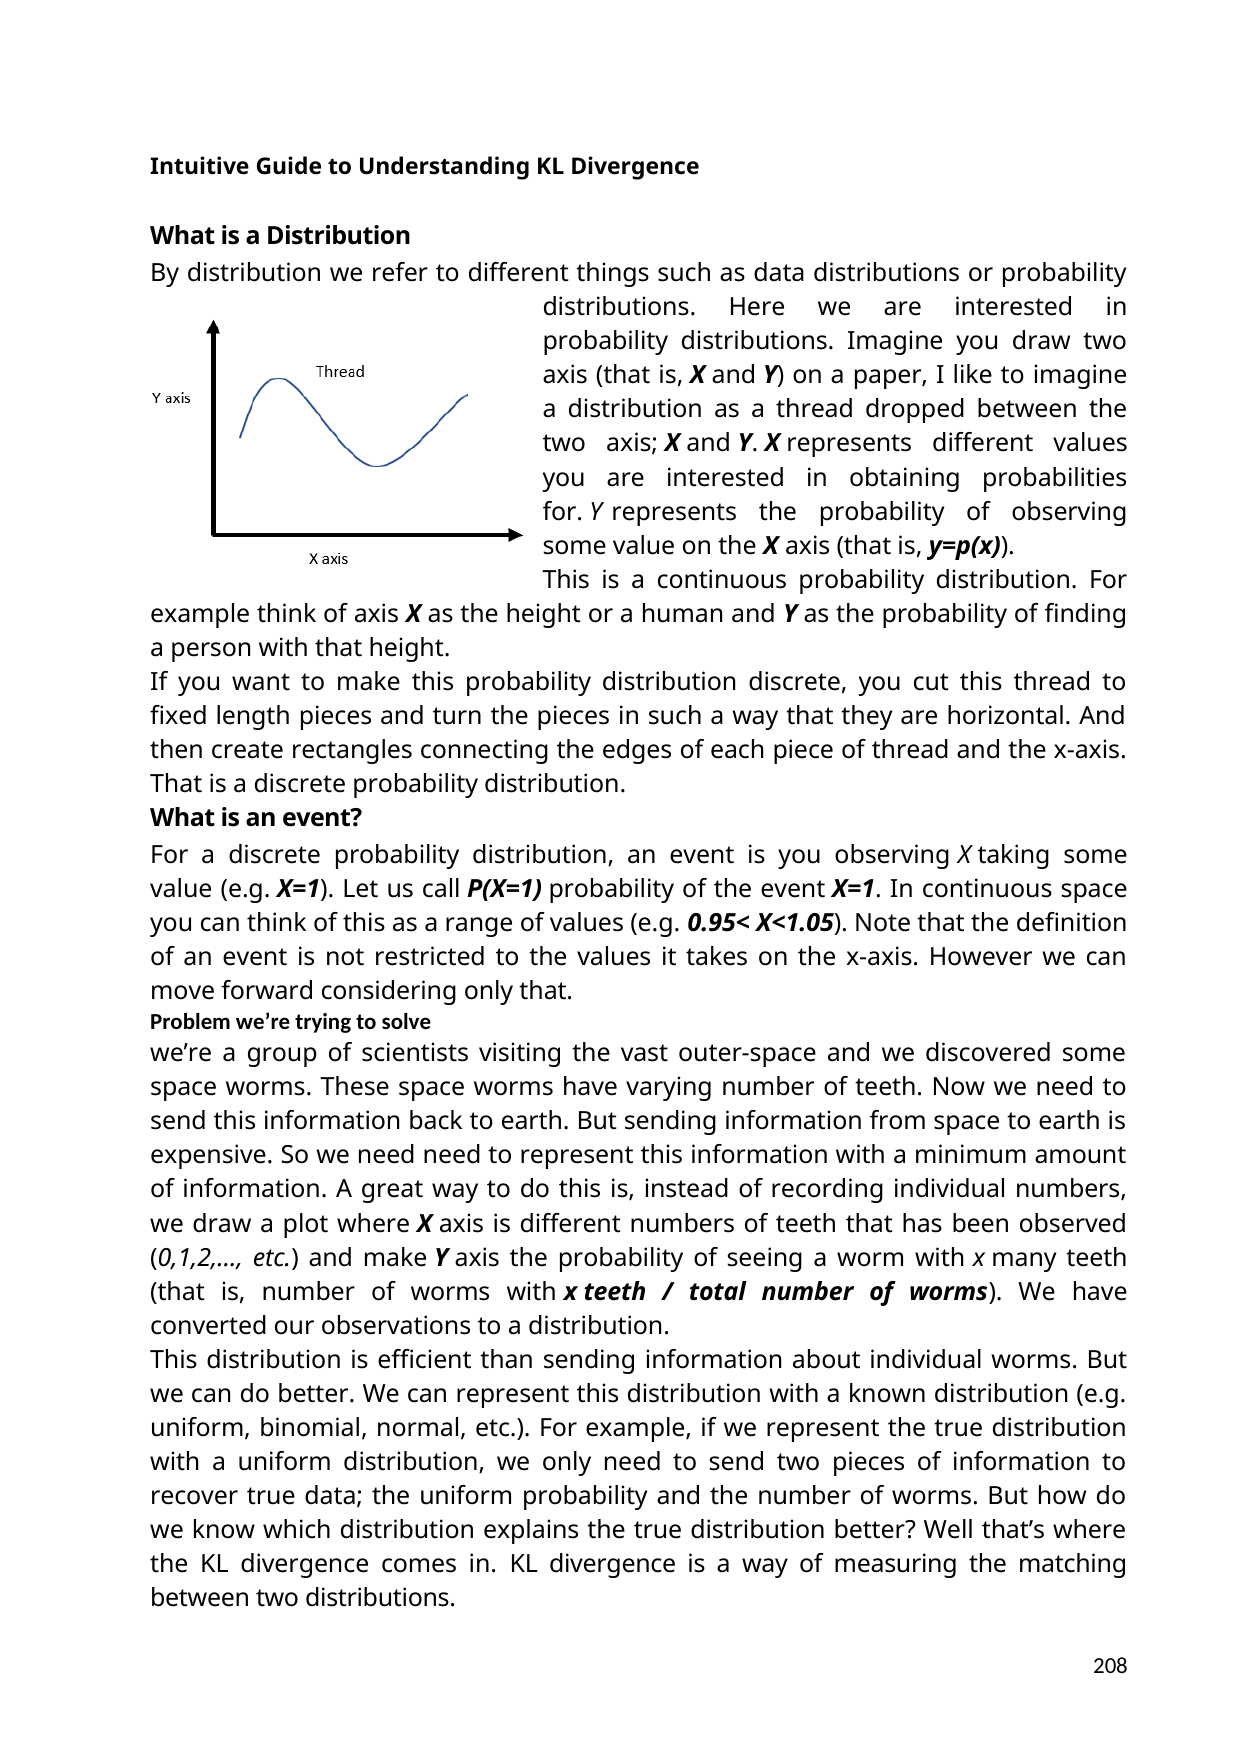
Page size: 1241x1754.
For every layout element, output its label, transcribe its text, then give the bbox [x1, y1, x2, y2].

text For a discrete probability distribution, an event is you observing X taking some value (e.g. X=1). Let us call P(X=1) probability of the event X=1. In continuous space you can think of this as a range of values (e.g. 0.95< X<1.05). Note that the definition of an event is not restricted to the values it takes on the x-axis. However we can move forward considering only that. [150, 837, 1128, 1007]
text Problem we’re trying to solve [150, 1007, 1128, 1035]
text This distribution is efficient than sending information about individual worms. But we can do better. We can represent this distribution with a known distribution (e.g. uniform, binomial, normal, etc.). For example, if we represent the true distribution with a uniform distribution, we only need to send two pieces of information to recover true data; the uniform probability and the number of worms. But how do we know which distribution explains the true distribution better? Well that’s where the KL divergence comes in. KL divergence is a way of measuring the matching between two distributions. [150, 1341, 1128, 1614]
text we’re a group of scientists visiting the vast outer-space and we discovered some space worms. These space worms have varying number of teeth. Now we need to send this information back to earth. But sending information from space to earth is expensive. So we need need to represent this information with a minimum amount of information. A great way to do this is, instead of recording individual numbers, we draw a plot where X axis is different numbers of teeth that has been observed (0,1,2,…, etc.) and make Y axis the probability of seeing a worm with x many teeth (that is, number of worms with x teeth / total number of worms). We have converted our observations to a distribution. [150, 1035, 1128, 1341]
subtitle What is an event? [150, 800, 1128, 834]
text Intuitive Guide to Understanding KL Divergence [150, 150, 1128, 181]
picture [150, 315, 524, 569]
text This is a continuous probability distribution. For example think of axis X as the height or a human and Y as the probability of finding a person with that height. [150, 561, 1128, 663]
subtitle What is a Distribution [150, 218, 1128, 252]
text If you want to make this probability distribution discrete, you cut this thread to fixed length pieces and turn the pieces in such a way that they are horizontal. And then create rectangles connecting the edges of each piece of thread and the x-axis. That is a discrete probability distribution. [150, 663, 1128, 800]
